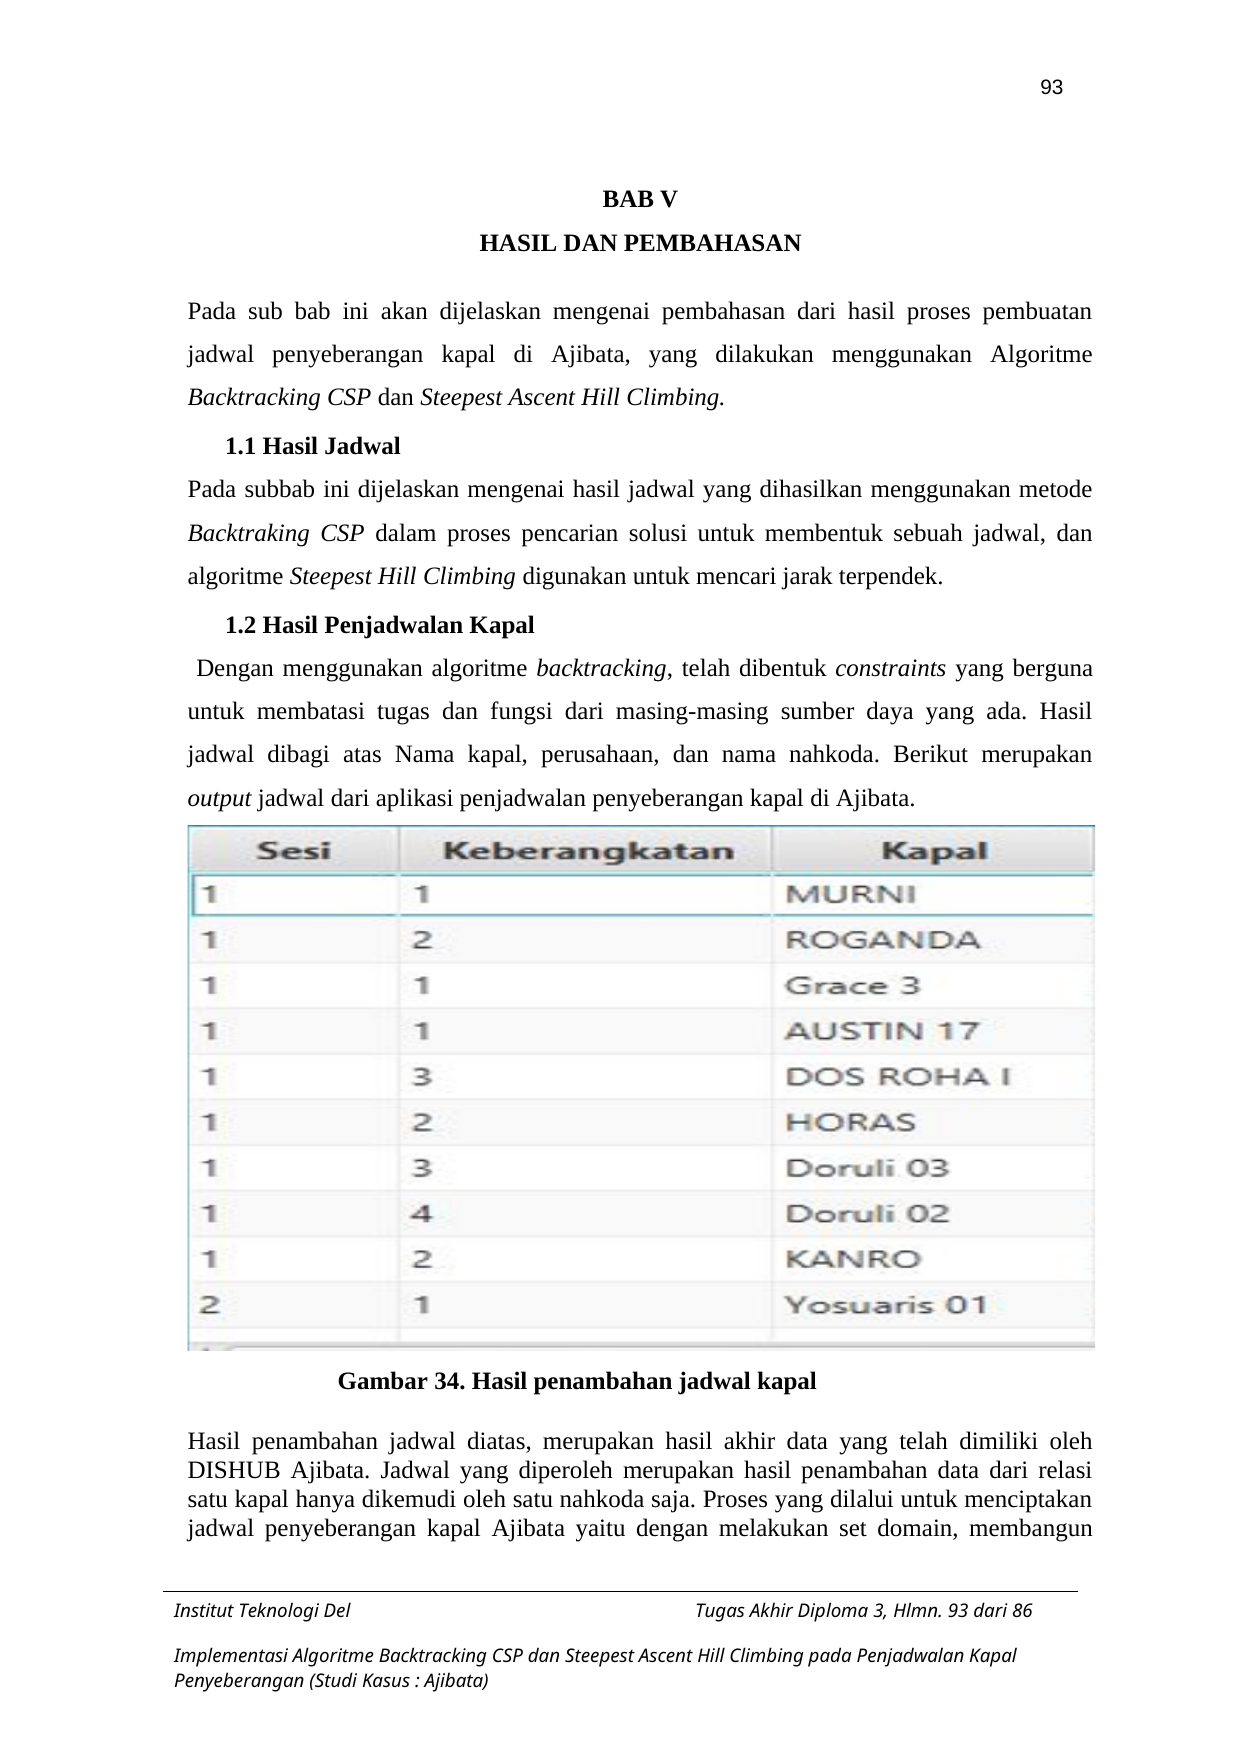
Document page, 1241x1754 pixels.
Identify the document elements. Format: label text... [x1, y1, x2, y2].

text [187, 1426, 1093, 1541]
subtitle Hasil Penjadwalan Kapal [225, 610, 1093, 639]
text Gambar 34. Hasil penambahan jadwal kapal [262, 1366, 1093, 1395]
subtitle BAB V HASIL DAN PEMBAHASAN [187, 184, 1093, 256]
text Pada sub bab ini akan dijelaskan mengenai pembahasan dari hasil proses pembuatan jadwal penyeberangan kapal di Ajibata, yang dilakukan menggunakan Algoritme Backtracking CSP dan Steepest Ascent Hill Climbing. [187, 296, 1093, 411]
text Dengan menggunakan algoritme backtracking, telah dibentuk constraints yang berguna untuk membatasi tugas dan fungsi dari masing-masing sumber daya yang ada. Hasil jadwal dibagi atas Nama kapal, perusahaan, dan nama nahkoda. Berikut merupakan output jadwal dari aplikasi penjadwalan penyeberangan kapal di Ajibata. [187, 653, 1093, 811]
subtitle Hasil Jadwal [225, 431, 1093, 460]
picture [187, 825, 1096, 1351]
text Pada subbab ini dijelaskan mengenai hasil jadwal yang dihasilkan menggunakan metode Backtraking CSP dalam proses pencarian solusi untuk membentuk sebuah jadwal, dan algoritme Steepest Hill Climbing digunakan untuk mencari jarak terpendek. [187, 474, 1093, 589]
